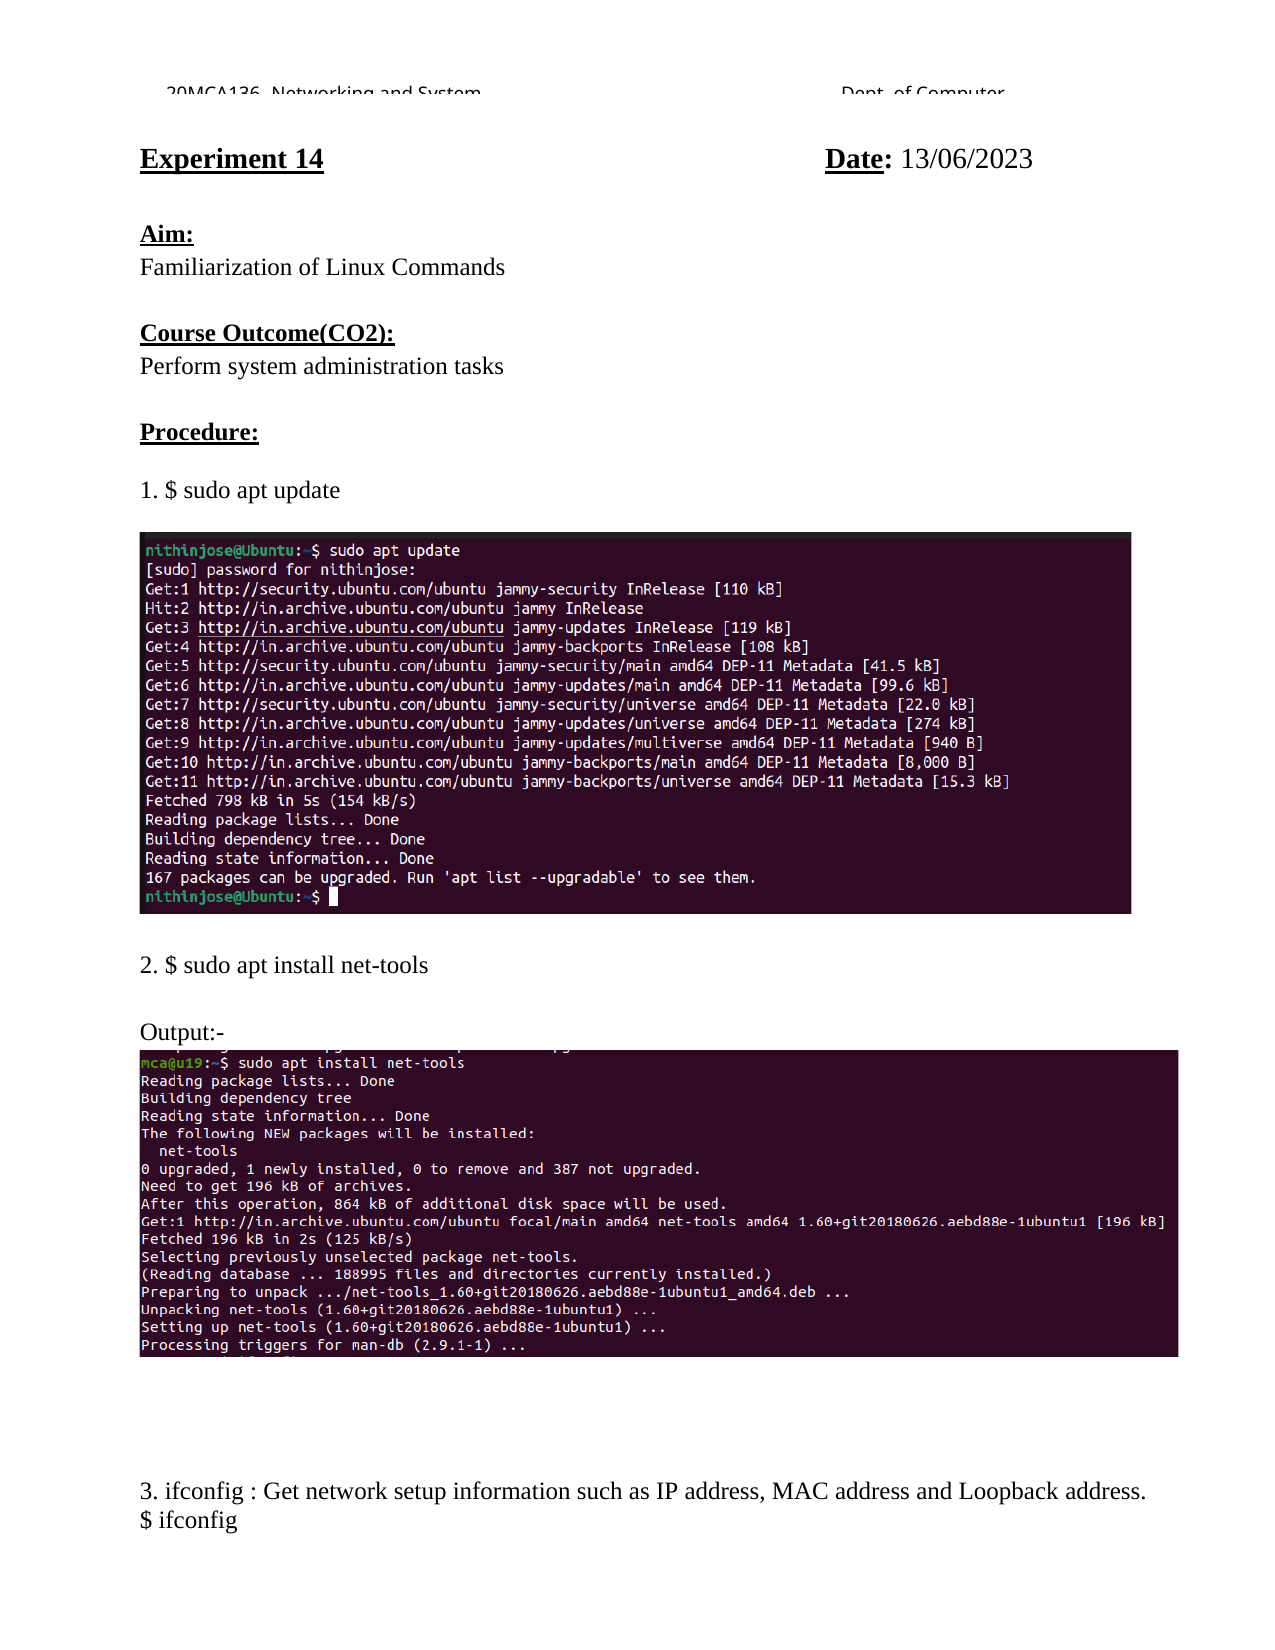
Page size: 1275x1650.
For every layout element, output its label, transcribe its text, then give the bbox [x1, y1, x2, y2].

subtitle Procedure: [139, 417, 1262, 446]
subtitle Course Outcome(CO2): [139, 318, 1262, 347]
text 3. ifconfig : Get network setup information such as IP address, MAC address and Loopback address. [139, 1476, 1262, 1504]
subtitle Aim: [139, 219, 1262, 247]
text Experiment 14 Date: 13/06/2023 [139, 142, 1262, 175]
text Output:- [139, 1017, 1262, 1045]
text Familiarization of Linux Commands [139, 252, 1262, 281]
subtitle 1. $ sudo apt update [139, 475, 1262, 504]
text Perform system administration tasks [139, 351, 1262, 380]
text 2. $ sudo apt install net-tools [139, 951, 1262, 979]
picture [139, 1050, 1179, 1357]
text $ ifconfig [139, 1506, 1262, 1534]
picture [139, 532, 1132, 914]
